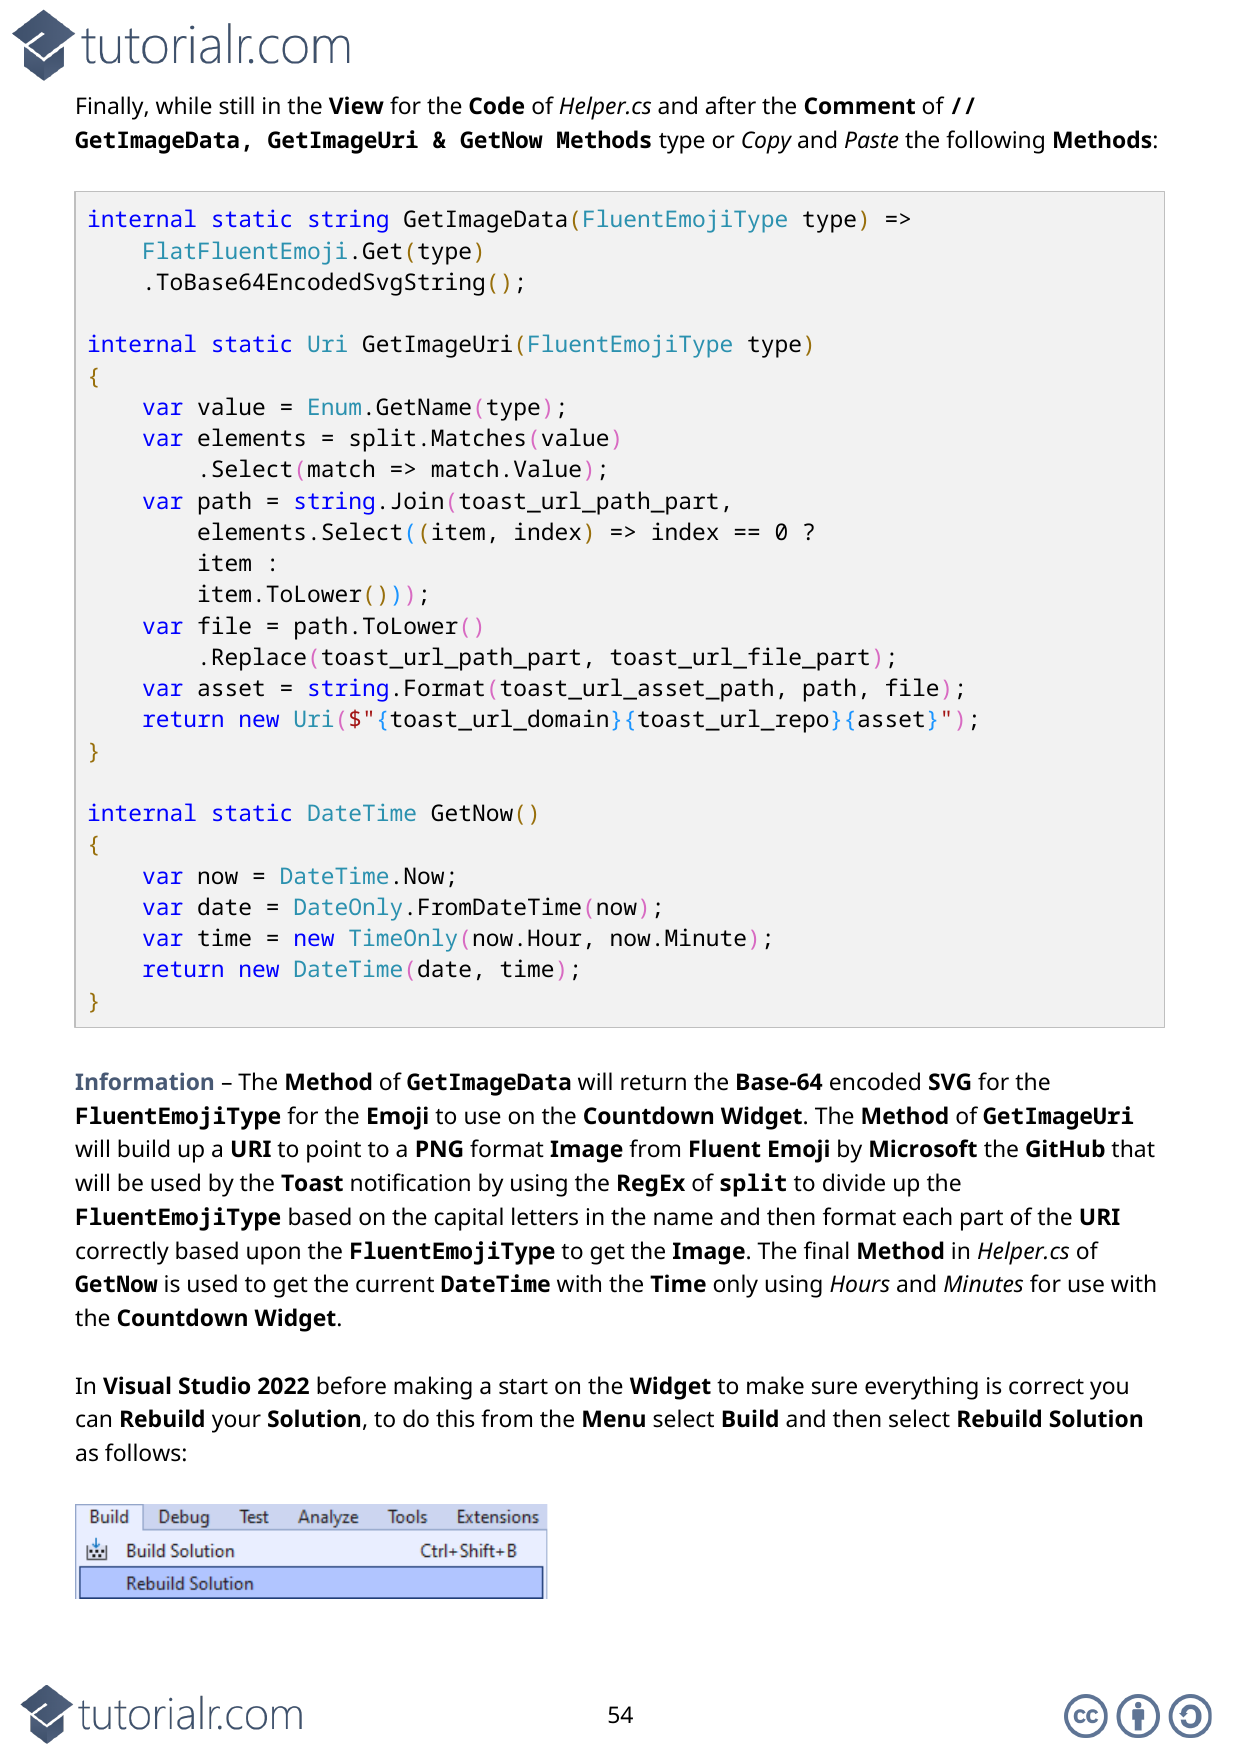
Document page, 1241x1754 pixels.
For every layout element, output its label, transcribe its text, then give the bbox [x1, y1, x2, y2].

picture [75, 1504, 548, 1599]
text Finally, while still in the View for the Code of Helper.cs and after the Comment of // GetImageData, GetImageUri & GetNow Methods type or Copy and Paste the following Methods: [75, 90, 1165, 155]
picture [8, 9, 363, 81]
picture [1064, 1694, 1212, 1738]
picture [17, 1685, 313, 1744]
text In Visual Studio 2022 before making a start on the Widget to make sure everything is correct you can Rebuild your Solution, to do this from the Menu select Build and then select Rebuild Solution as follows: [75, 1369, 1165, 1468]
text Information – The Method of GetImageData will return the Base-64 encoded SVG for the FluentEmojiType for the Emoji to use on the Countdown Widget. The Method of GetImageUri will build up a URI to point to a PNG format Image from Fluent Emoji by Microsoft the GitHub that will be used by the Toast notification by using the RegEx of split to divide up the FluentEmojiType based on the capital letters in the name and then format each part of the URI correctly based upon the FluentEmojiType to get the Image. The final Method in Helper.cs of GetNow is used to get the current DateTime with the Time only using Hours and Minutes for use with the Countdown Widget. [75, 1066, 1165, 1333]
